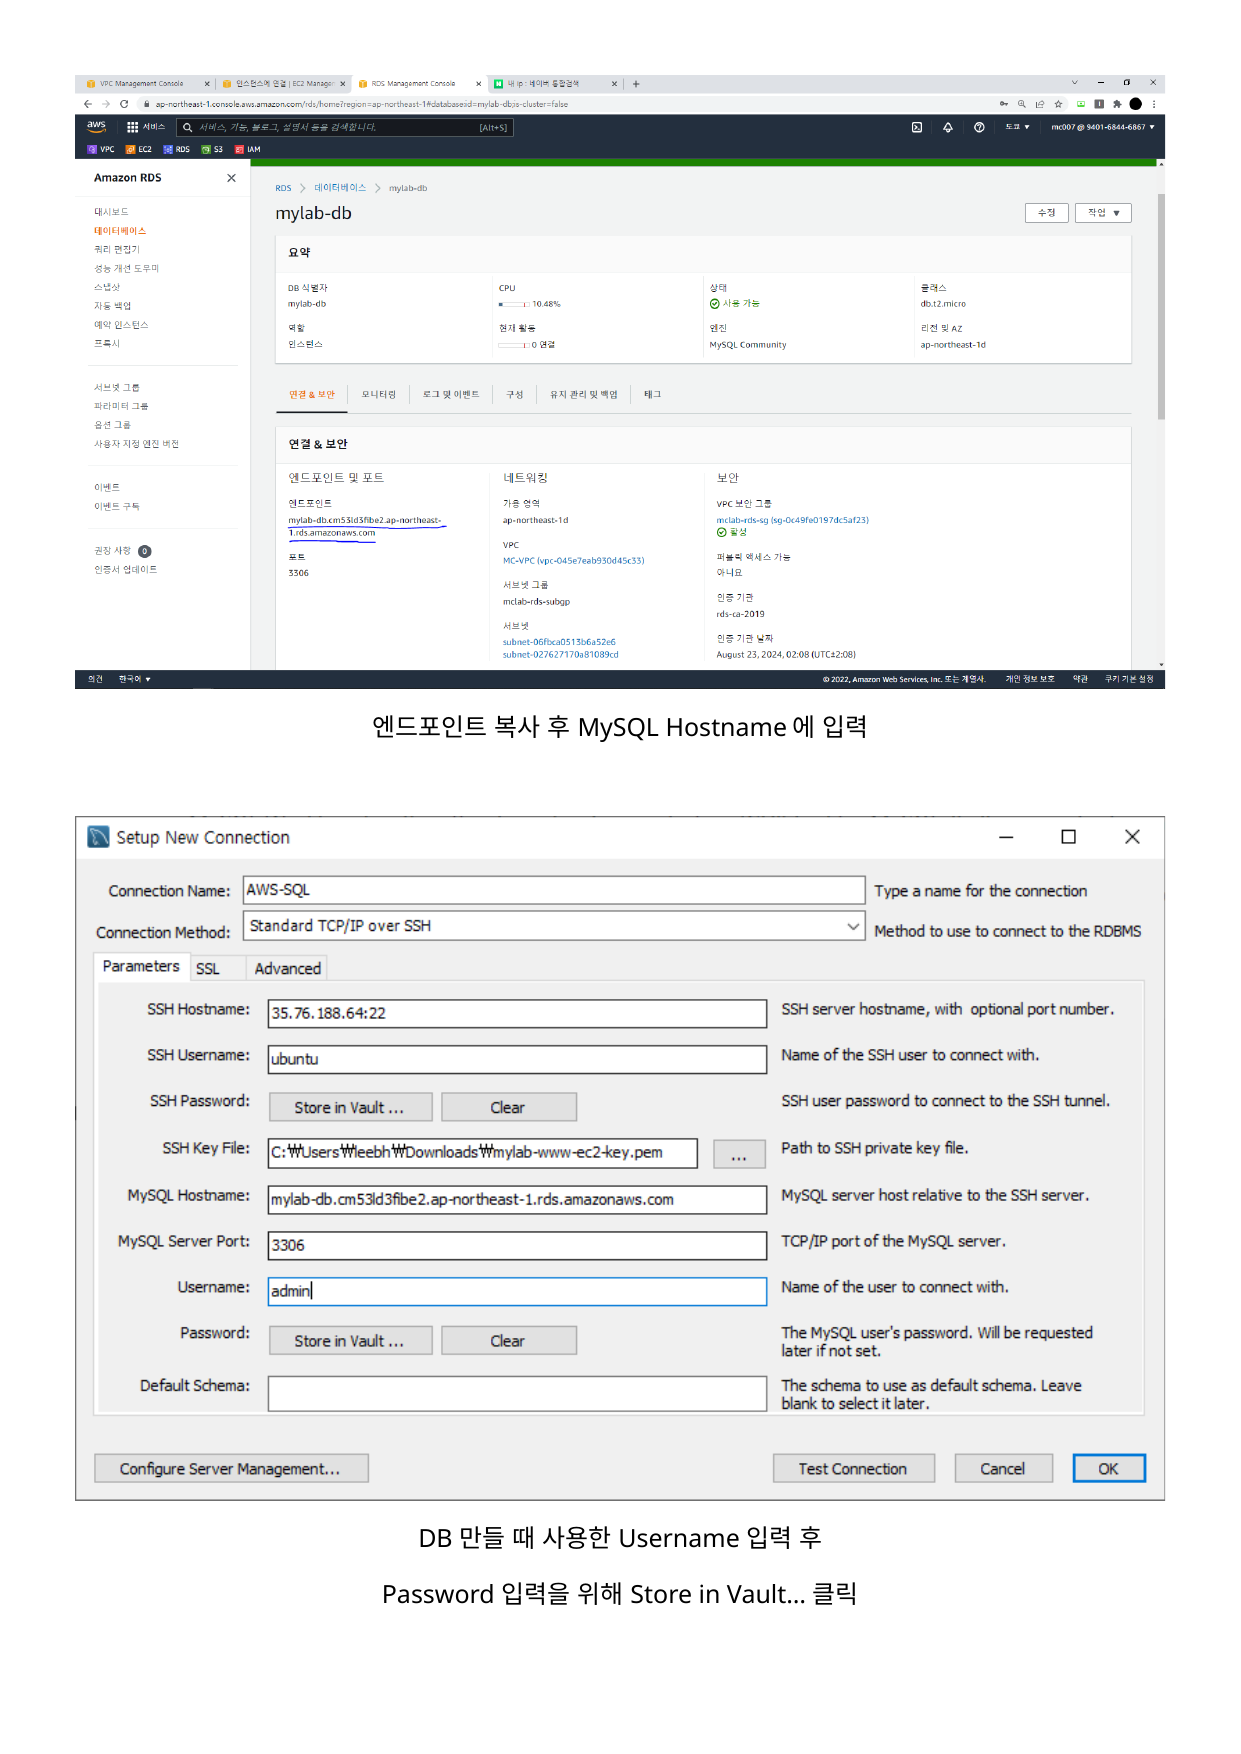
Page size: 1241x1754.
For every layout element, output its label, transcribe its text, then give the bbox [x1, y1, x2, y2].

picture [75, 816, 1166, 1501]
text DB 만들 때 사용한 Username 입력 후 [75, 1519, 1165, 1555]
picture [75, 75, 1166, 689]
text Password 입력을 위해 Store in Vault… 클릭 [75, 1575, 1165, 1611]
text 엔드포인트 복사 후 MySQL Hostname에 입력 [75, 707, 1165, 743]
